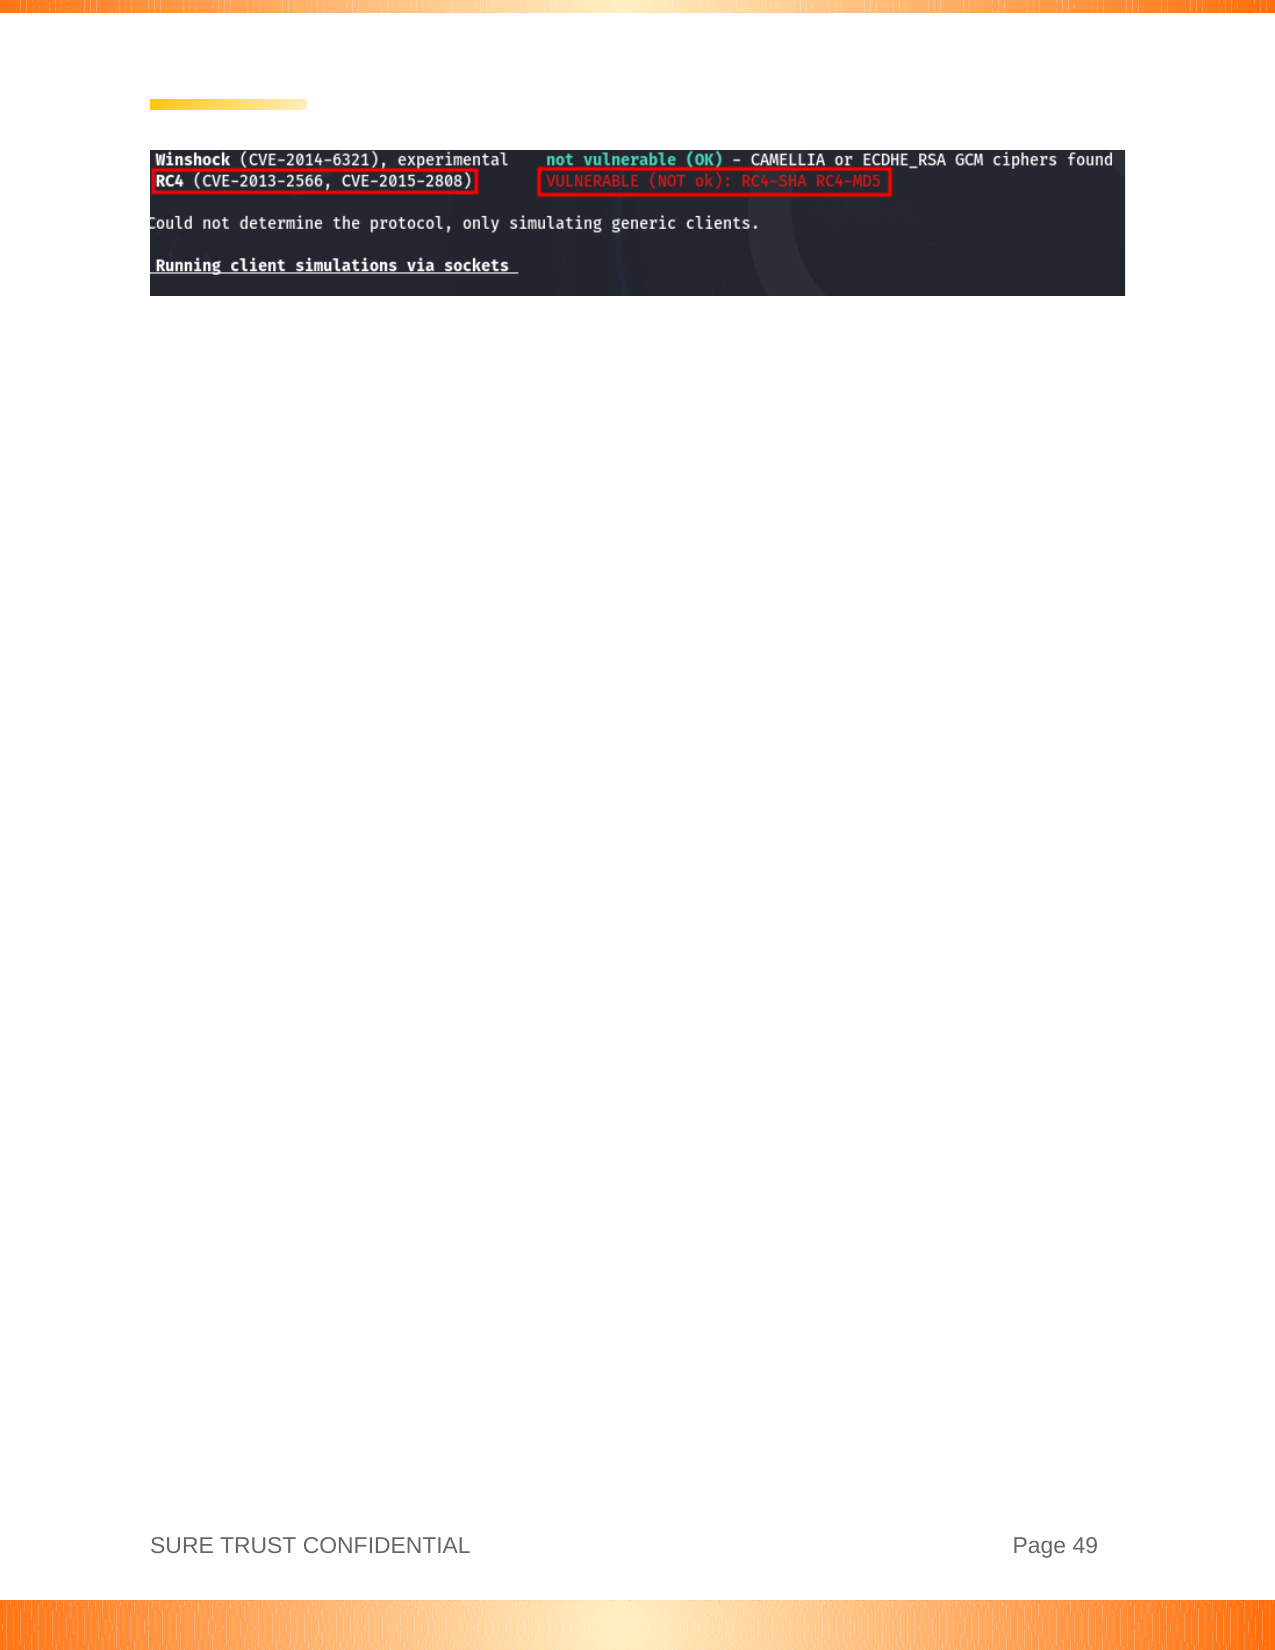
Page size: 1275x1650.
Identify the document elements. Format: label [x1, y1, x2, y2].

picture [150, 150, 1125, 296]
